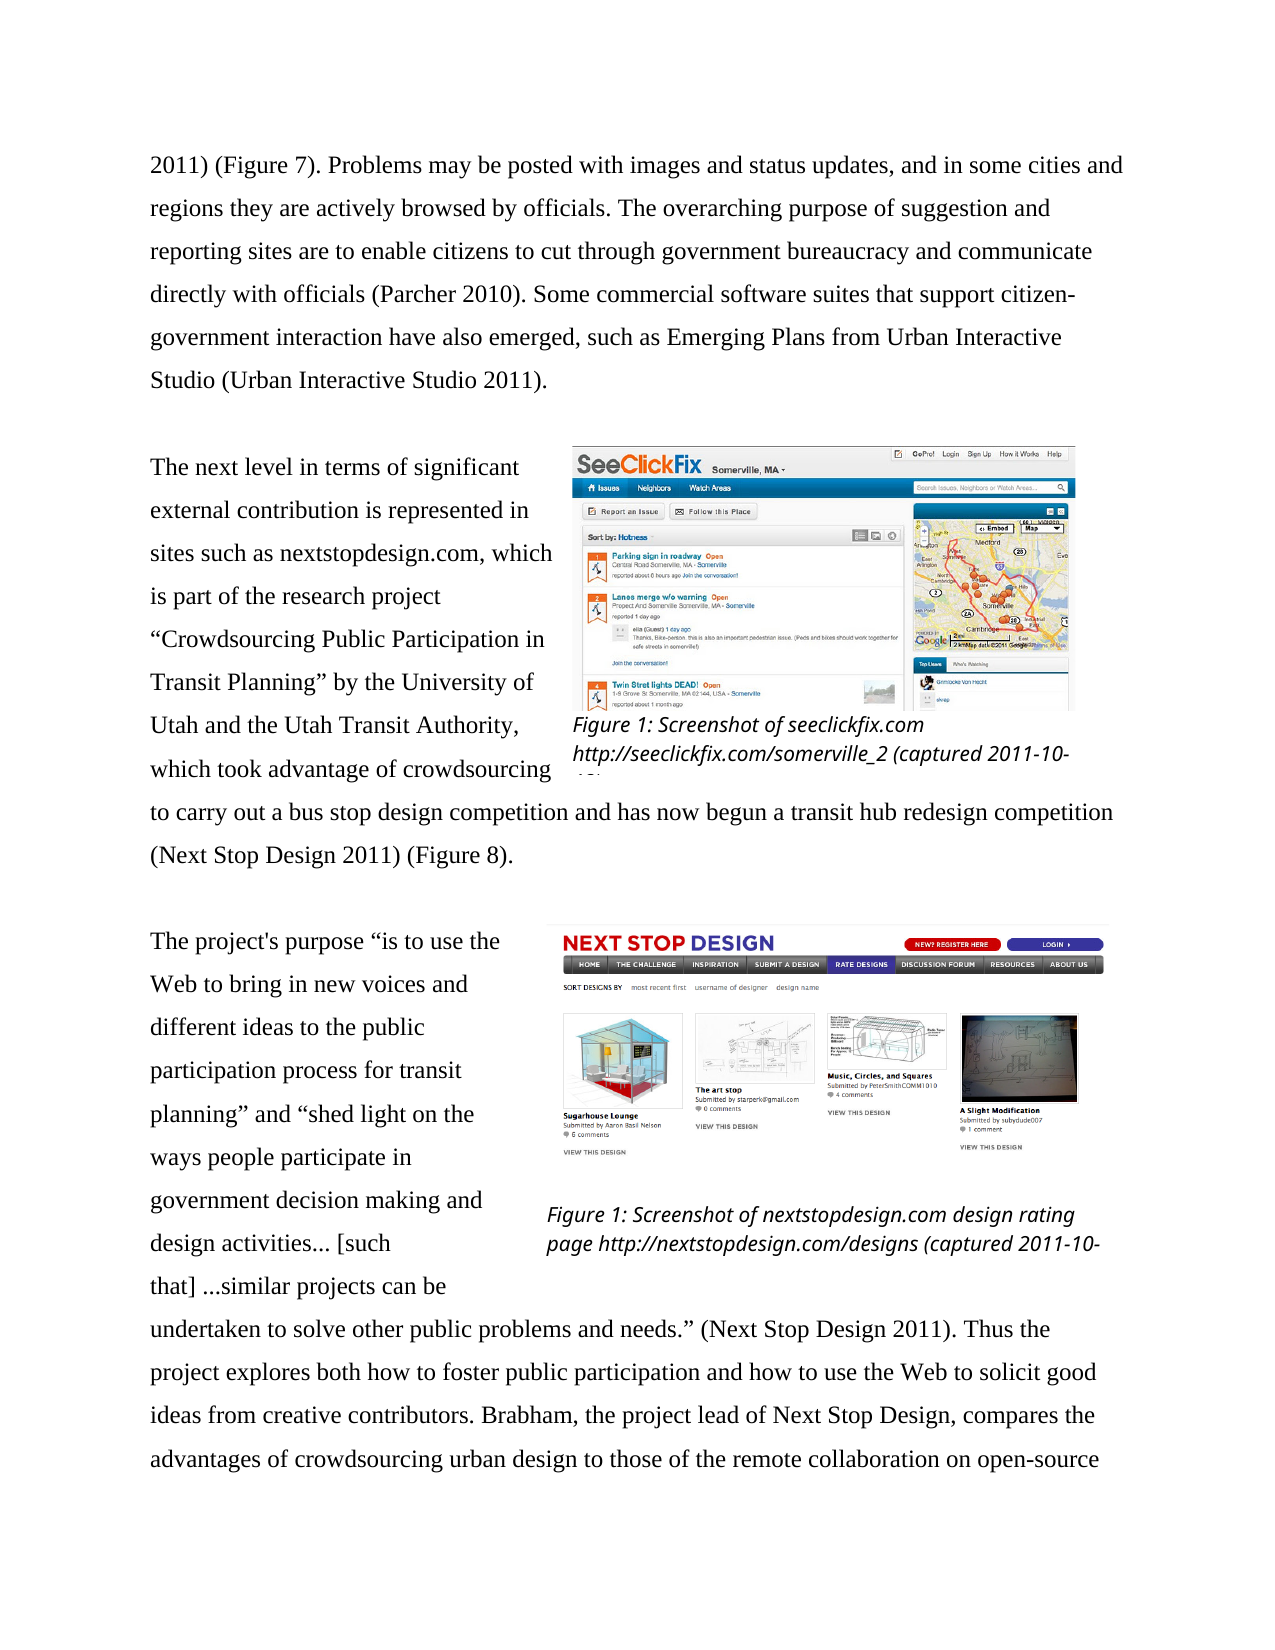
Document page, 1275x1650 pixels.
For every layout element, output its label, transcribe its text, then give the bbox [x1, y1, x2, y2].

picture [914, 482, 1067, 493]
picture [572, 496, 1076, 711]
picture [638, 484, 665, 491]
picture [546, 924, 1110, 1201]
picture [690, 485, 709, 490]
picture [599, 485, 619, 491]
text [150, 150, 1125, 394]
picture [572, 446, 1076, 479]
picture [720, 486, 730, 490]
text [150, 926, 1125, 1472]
